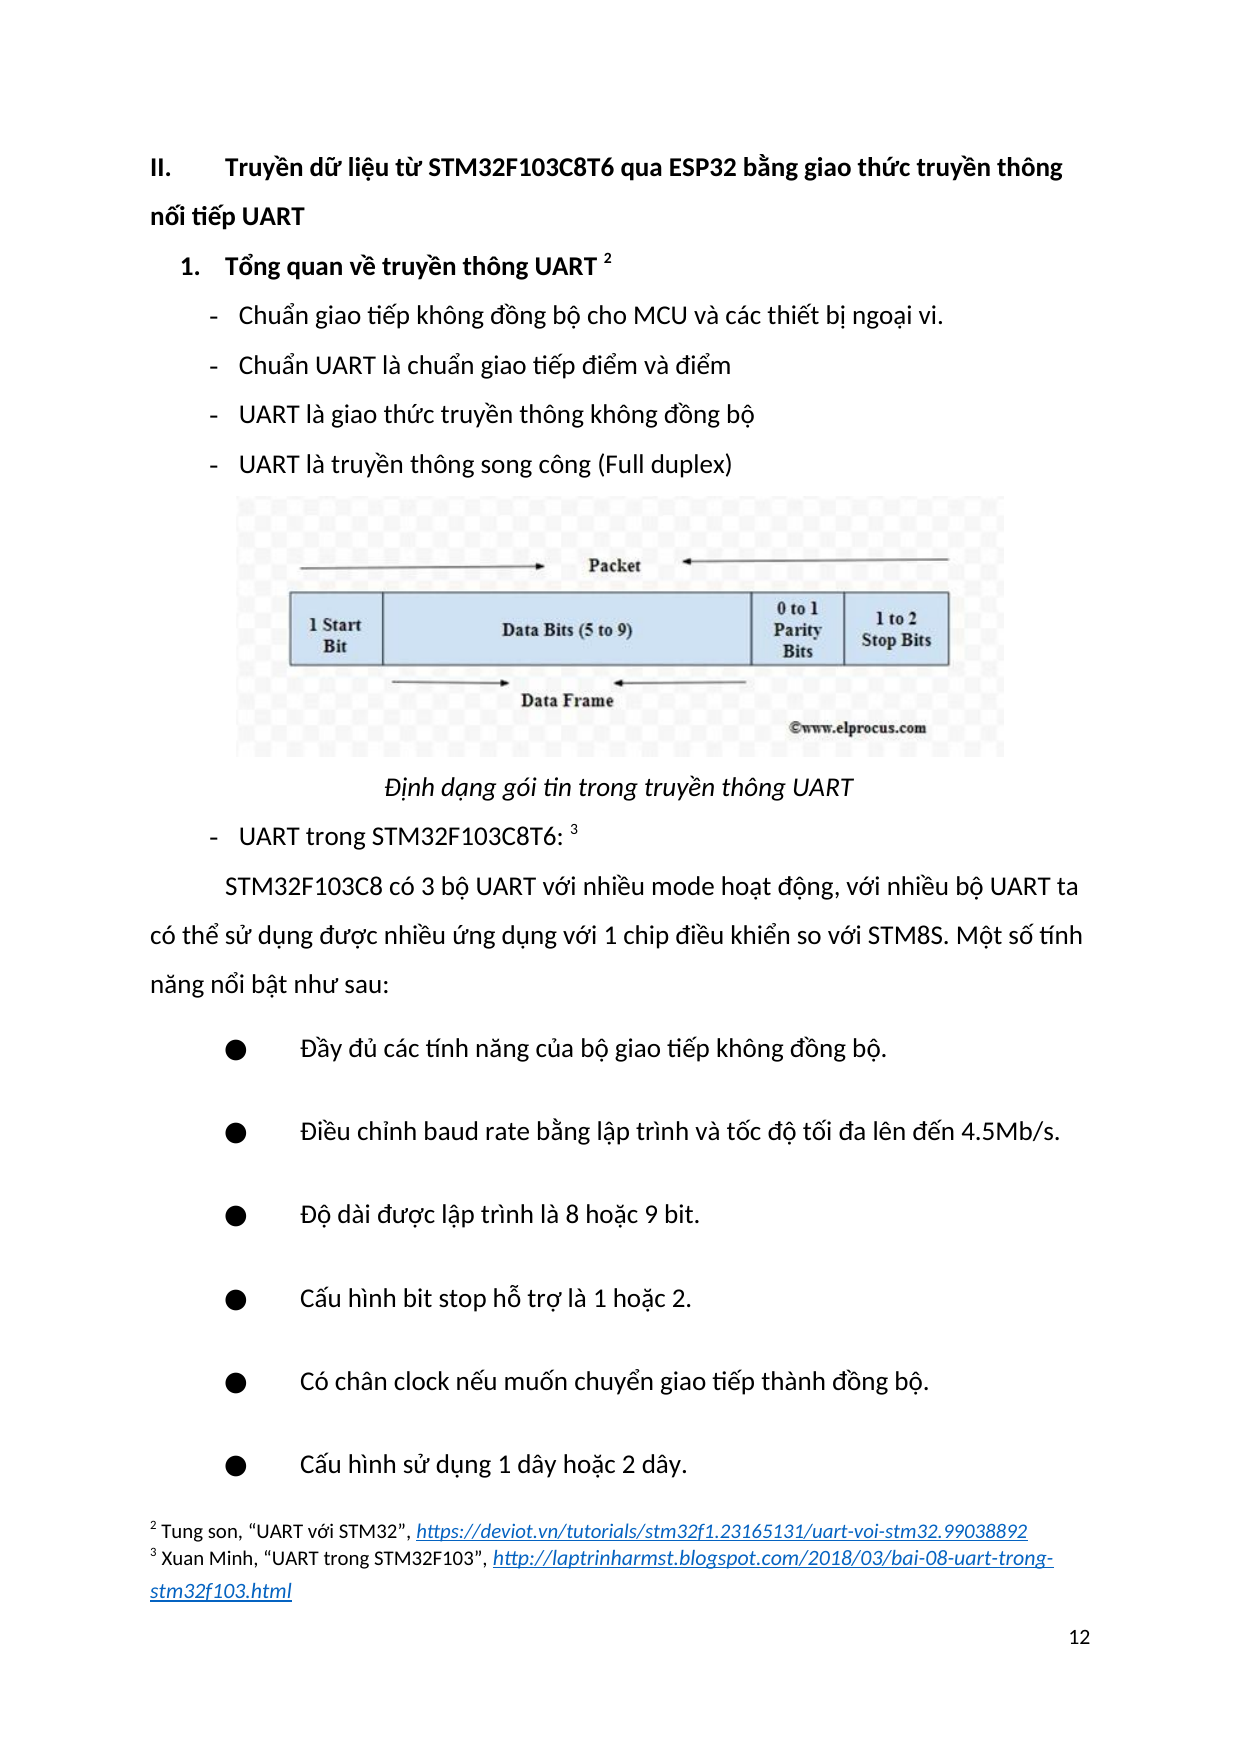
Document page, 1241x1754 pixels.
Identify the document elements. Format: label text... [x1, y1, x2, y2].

text STM32F103C8 có 3 bộ UART với nhiều mode hoạt động, với nhiều bộ UART ta có thể sử dụng được nhiều ứng dụng với 1 chip điều khiển so với STM8S. Một số tính năng nổi bật như sau: [150, 869, 1090, 1001]
list UART là giao thức truyền thông không đồng bộ [209, 397, 1090, 430]
list Cấu hình sử dụng 1 dây hoặc 2 dây. [150, 1433, 1090, 1489]
list Đầy đủ các tính năng của bộ giao tiếp không đồng bộ. [150, 1017, 1090, 1073]
text Định dạng gói tin trong truyền thông UART [150, 770, 1090, 803]
list Có chân clock nếu muốn chuyển giao tiếp thành đồng bộ. [150, 1350, 1090, 1406]
picture [236, 496, 1004, 757]
list Tổng quan về truyền thông UART [179, 249, 1090, 282]
list UART là truyền thông song công (Full duplex) [209, 447, 1090, 480]
list Cấu hình bit stop hỗ trợ là 1 hoặc 2. [150, 1267, 1090, 1322]
list UART trong STM32F103C8T6: [209, 819, 1090, 852]
list Chuẩn UART là chuẩn giao tiếp điểm và điểm [209, 348, 1090, 381]
list Truyền dữ liệu từ STM32F103C8T6 qua ESP32 bằng giao thức truyền thông nối tiếp UART [150, 150, 1090, 232]
list Điều chỉnh baud rate bằng lập trình và tốc độ tối đa lên đến 4.5Mb/s. [150, 1100, 1090, 1156]
list Chuẩn giao tiếp không đồng bộ cho MCU và các thiết bị ngoại vi. [209, 298, 1090, 331]
list Độ dài được lập trình là 8 hoặc 9 bit. [150, 1184, 1090, 1239]
